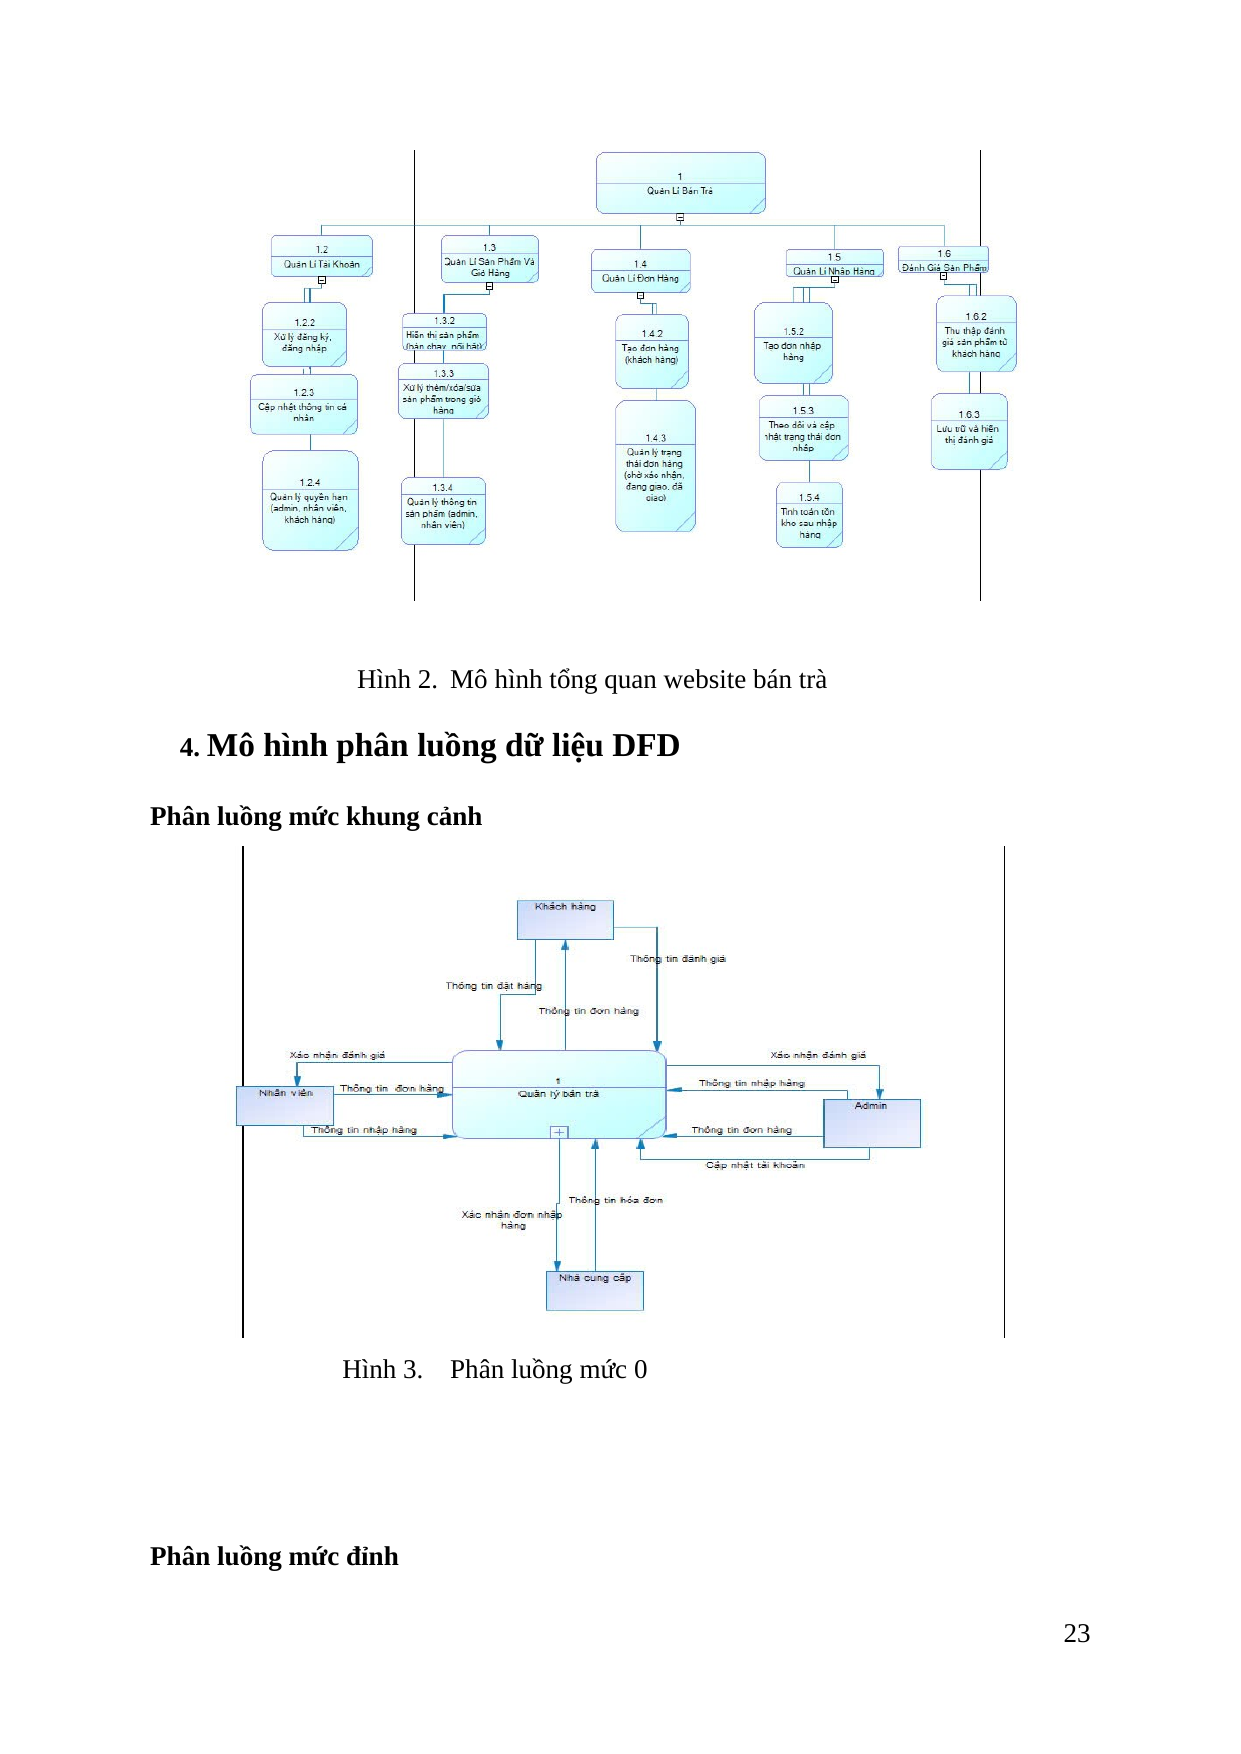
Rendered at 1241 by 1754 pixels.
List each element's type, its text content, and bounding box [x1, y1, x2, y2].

text Phân luồng mức đỉnh [150, 1539, 1090, 1571]
picture [203, 150, 1037, 601]
list Phân luồng mức 0 [342, 1353, 1090, 1384]
text Phân luồng mức khung cảnh [150, 799, 1090, 831]
list Mô hình tổng quan website bán trà [357, 663, 1090, 694]
list Mô hình phân luồng dữ liệu DFD [150, 725, 1090, 764]
picture [201, 846, 1039, 1338]
